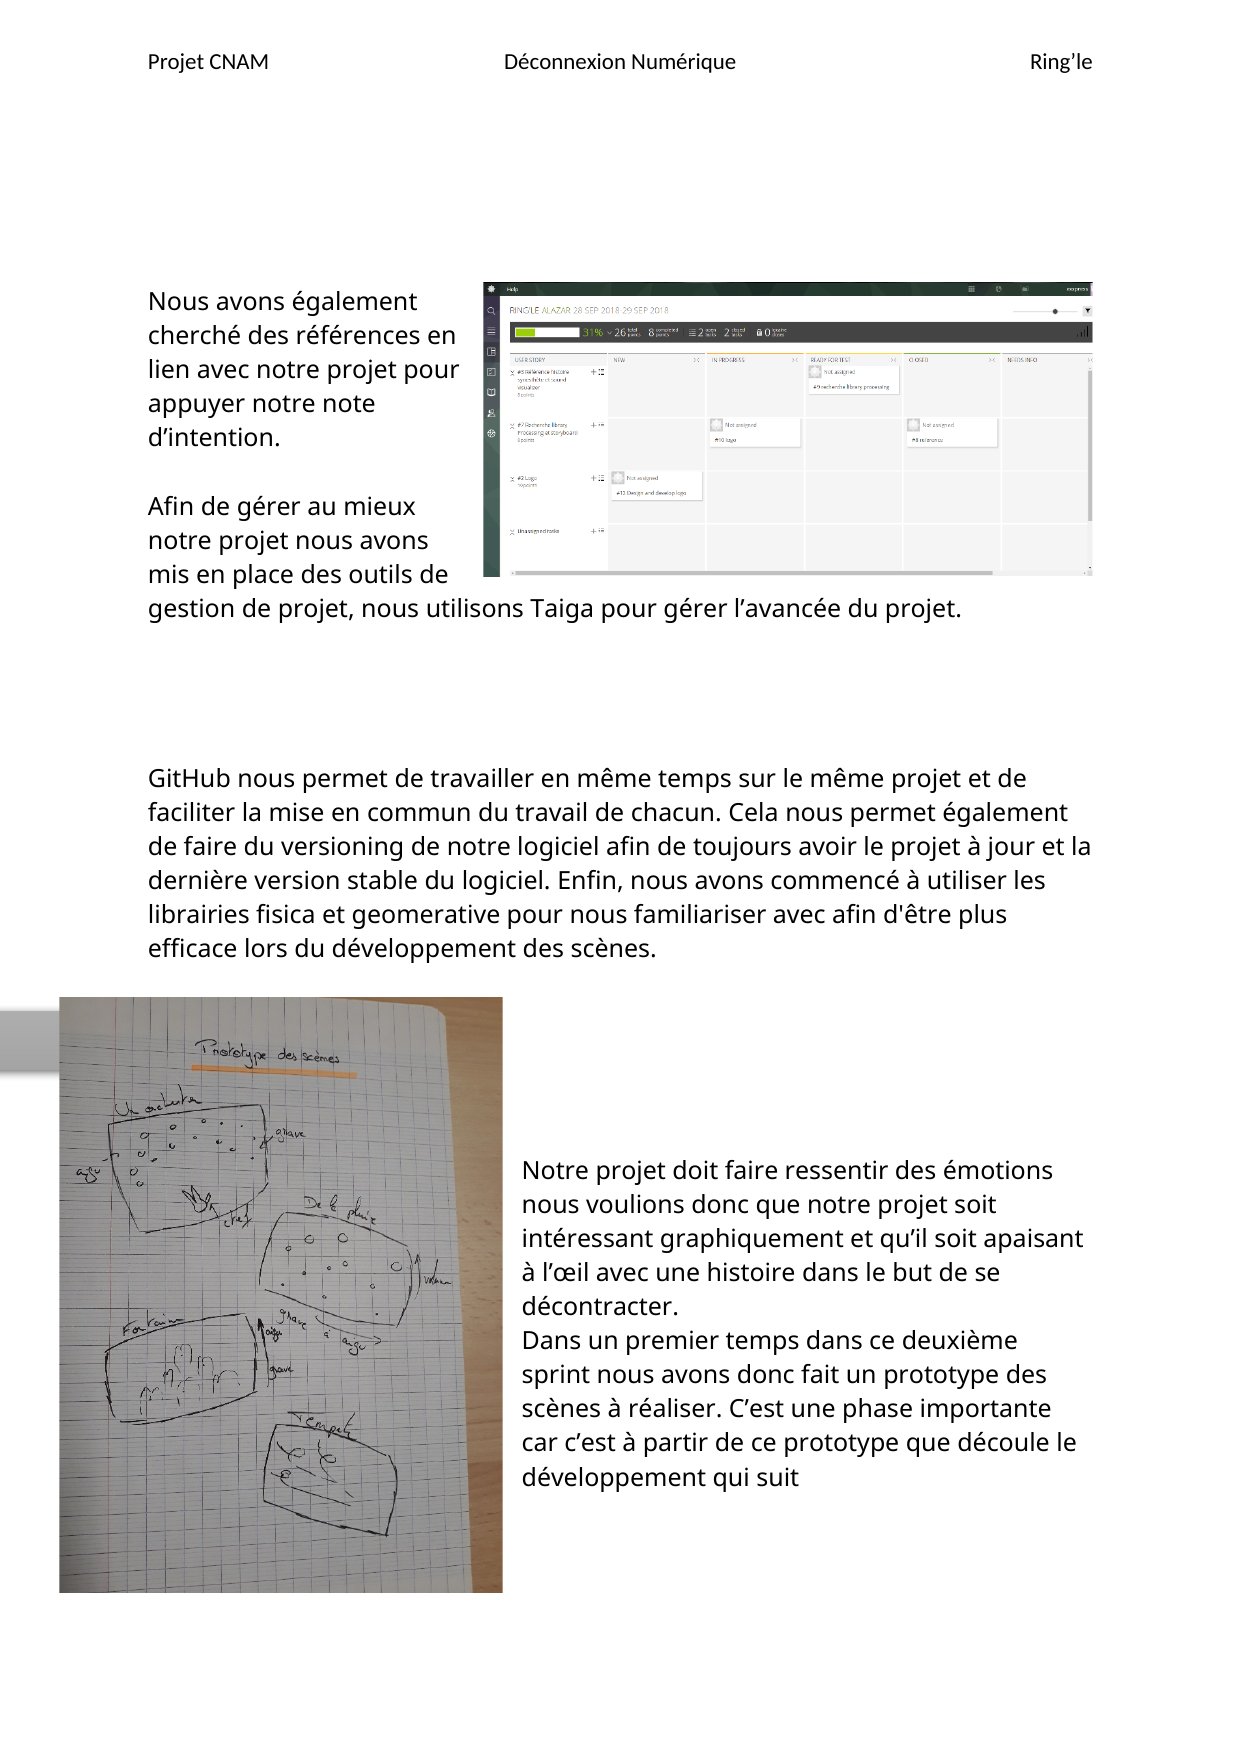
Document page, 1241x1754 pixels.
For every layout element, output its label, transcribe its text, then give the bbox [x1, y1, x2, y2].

text Notre projet doit faire ressentir des émotions nous voulions donc que notre projet soit intéressant graphiquement et qu’il soit apaisant à l’œil avec une histoire dans le but de se décontracter. [503, 1153, 1093, 1323]
text Nous avons également cherché des références en lien avec notre projet pour appuyer notre note d’intention. [148, 284, 483, 454]
picture [483, 282, 1093, 577]
text Afin de gérer au mieux notre projet nous avons mis en place des outils de gestion de projet, nous utilisons Taiga pour gérer l’avancée du projet. [148, 488, 1093, 624]
text Dans un premier temps dans ce deuxième sprint nous avons donc fait un prototype des scènes à réaliser. C’est une phase importante car c’est à partir de ce prototype que découle le développement qui suit [503, 1323, 1093, 1493]
picture [59, 997, 503, 1593]
text GitHub nous permet de travailler en même temps sur le même projet et de faciliter la mise en commun du travail de chacun. Cela nous permet également de faire du versioning de notre logiciel afin de toujours avoir le projet à jour et la dernière version stable du logiciel. Enfin, nous avons commencé à utiliser les librairies fisica et geomerative pour nous familiariser avec afin d'être plus efficace lors du développement des scènes. [148, 761, 1093, 965]
